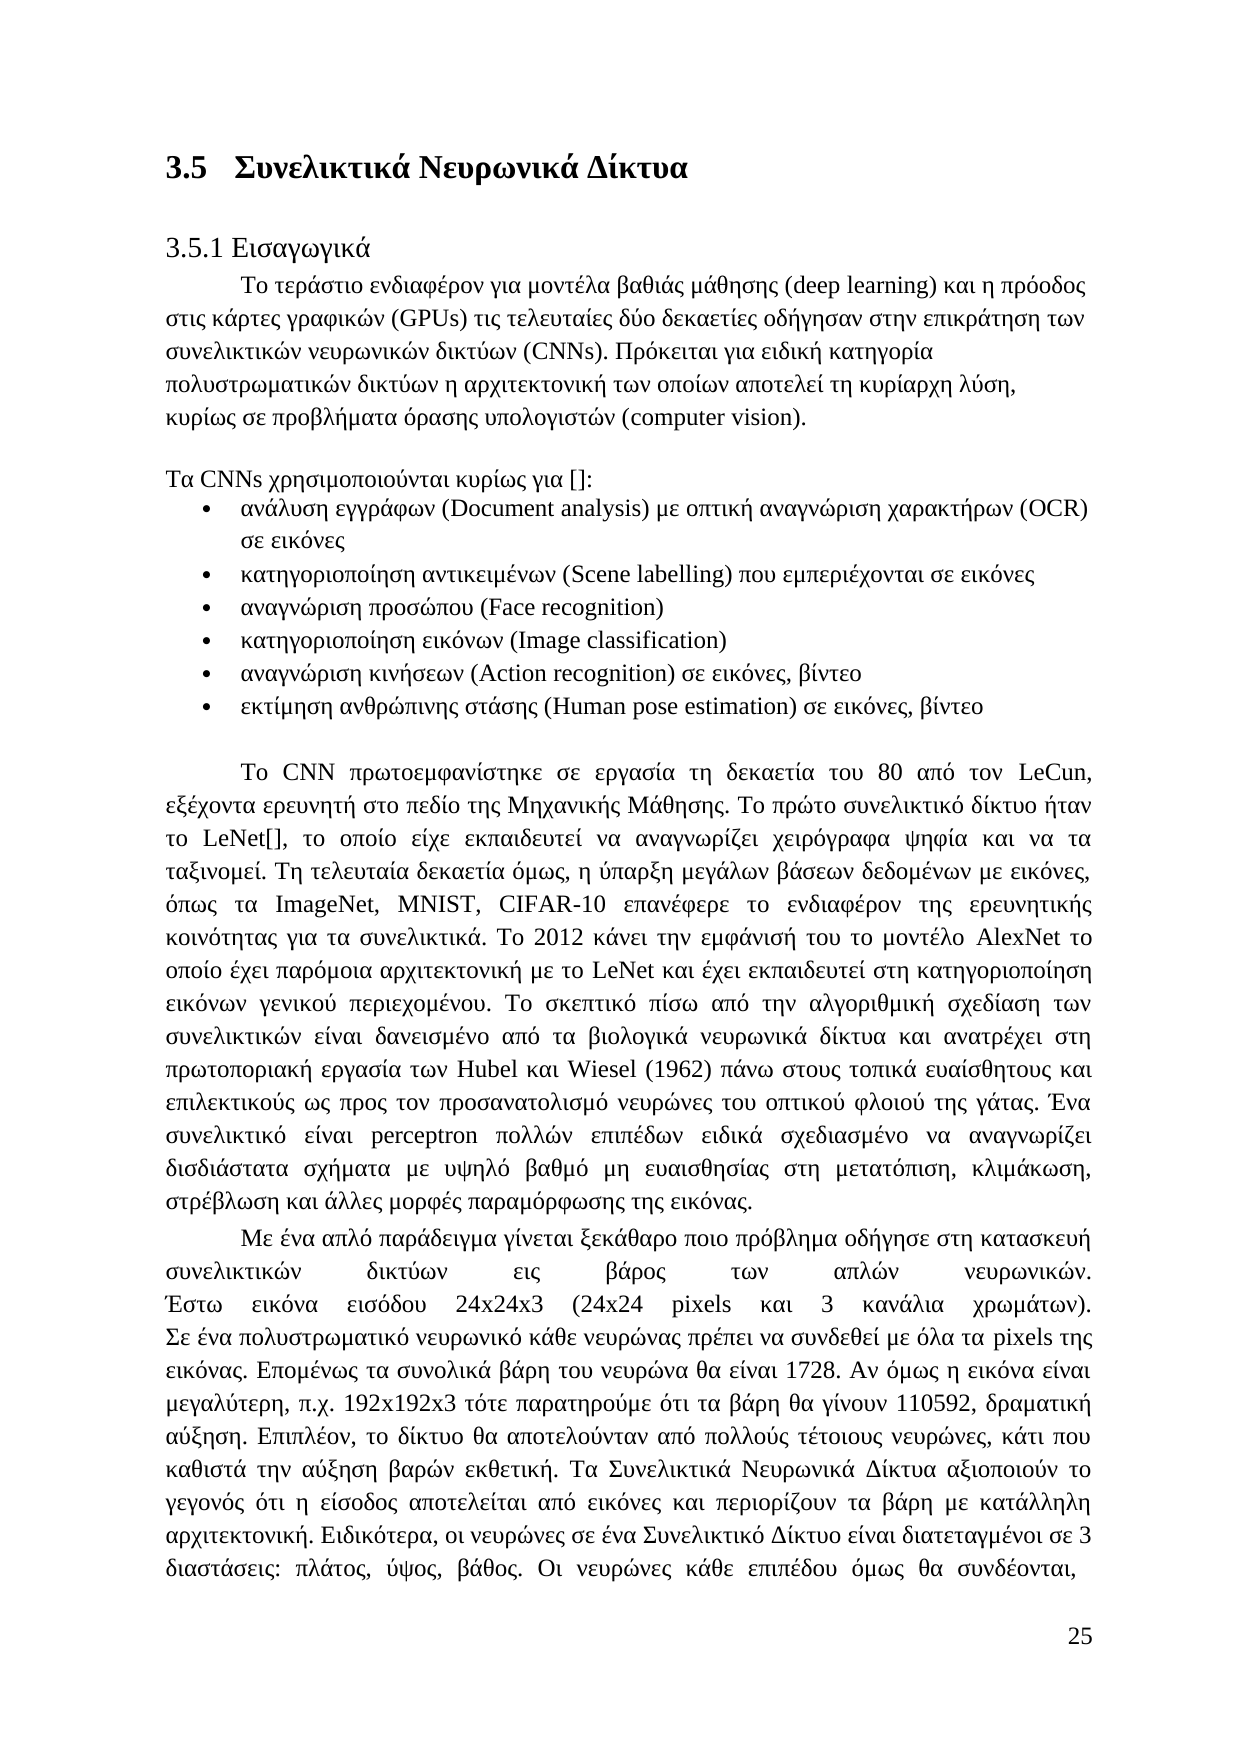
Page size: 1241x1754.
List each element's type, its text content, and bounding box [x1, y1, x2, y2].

subtitle 3.5.1 Εισαγωγικά [165, 230, 1092, 264]
text Το τεράστιο ενδιαφέρον για μοντέλα βαθιάς μάθησης (deep learning) και η πρόοδος στις κάρτες γραφικών (GPUs) τις τελευταίες δύο δεκαετίες οδήγησαν στην επικράτηση των συνελικτικών νευρωνικών δικτύων (CNNs). Πρόκειται για ειδική κατηγορία πολυστρωματικών δικτύων η αρχιτεκτονική των οποίων αποτελεί τη κυρίαρχη λύση, κυρίως σε προβλήματα όρασης υπολογιστών (computer vision). [165, 270, 1092, 431]
list κατηγοριοποίηση αντικειμένων (Scene labelling) που εμπεριέχονται σε εικόνες [203, 559, 1092, 587]
subtitle 3.5 Συνελικτικά Νευρωνικά Δίκτυα [165, 148, 1092, 186]
list κατηγοριοποίηση εικόνων (Image classification) [203, 625, 1092, 653]
list αναγνώριση προσώπου (Face recognition) [203, 592, 1092, 620]
list ανάλυση εγγράφων (Document analysis) με οπτική αναγνώριση χαρακτήρων (OCR) σε εικόνες [203, 493, 1092, 554]
list αναγνώριση κινήσεων (Action recognition) σε εικόνες, βίντεο [203, 658, 1092, 686]
text Το CNN πρωτοεμφανίστηκε σε εργασία τη δεκαετία του 80 από τον LeCun, εξέχοντα ερευνητή στο πεδίο της Μηχανικής Μάθησης. Το πρώτο συνελικτικό δίκτυο ήταν το LeNet[], το οποίο είχε εκπαιδευτεί να αναγνωρίζει χειρόγραφα ψηφία και να τα ταξινομεί. Τη τελευταία δεκαετία όμως, η ύπαρξη μεγάλων βάσεων δεδομένων με εικόνες, όπως τα ImageNet, MNIST, CIFAR-10 επανέφερε το ενδιαφέρον της ερευνητικής κοινότητας για τα συνελικτικά. Το 2012 κάνει την εμφάνισή του το μοντέλο AlexNet το οποίο έχει παρόμοια αρχιτεκτονική με το LeNet και έχει εκπαιδευτεί στη κατηγοριοποίηση εικόνων γενικού περιεχομένου. Το σκεπτικό πίσω από την αλγοριθμική σχεδίαση των συνελικτικών είναι δανεισμένο από τα βιολογικά νευρωνικά δίκτυα και ανατρέχει στη πρωτοποριακή εργασία των Hubel και Wiesel (1962) πάνω στους τοπικά ευαίσθητους και επιλεκτικούς ως προς τον προσανατολισμό νευρώνες του οπτικού φλοιού της γάτας. Ένα συνελικτικό είναι perceptron πολλών επιπέδων ειδικά σχεδιασμένο να αναγνωρίζει δισδιάστατα σχήματα με υψηλό βαθμό μη ευαισθησίας στη μετατόπιση, κλιμάκωση, στρέβλωση και άλλες μορφές παραμόρφωσης της εικόνας. [165, 757, 1092, 1215]
list εκτίμηση ανθρώπινης στάσης (Human pose estimation) σε εικόνες, βίντεο [203, 691, 1092, 719]
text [165, 1223, 1092, 1582]
text Τα CNNs χρησιμοποιούνται κυρίως για []: [165, 464, 1092, 493]
